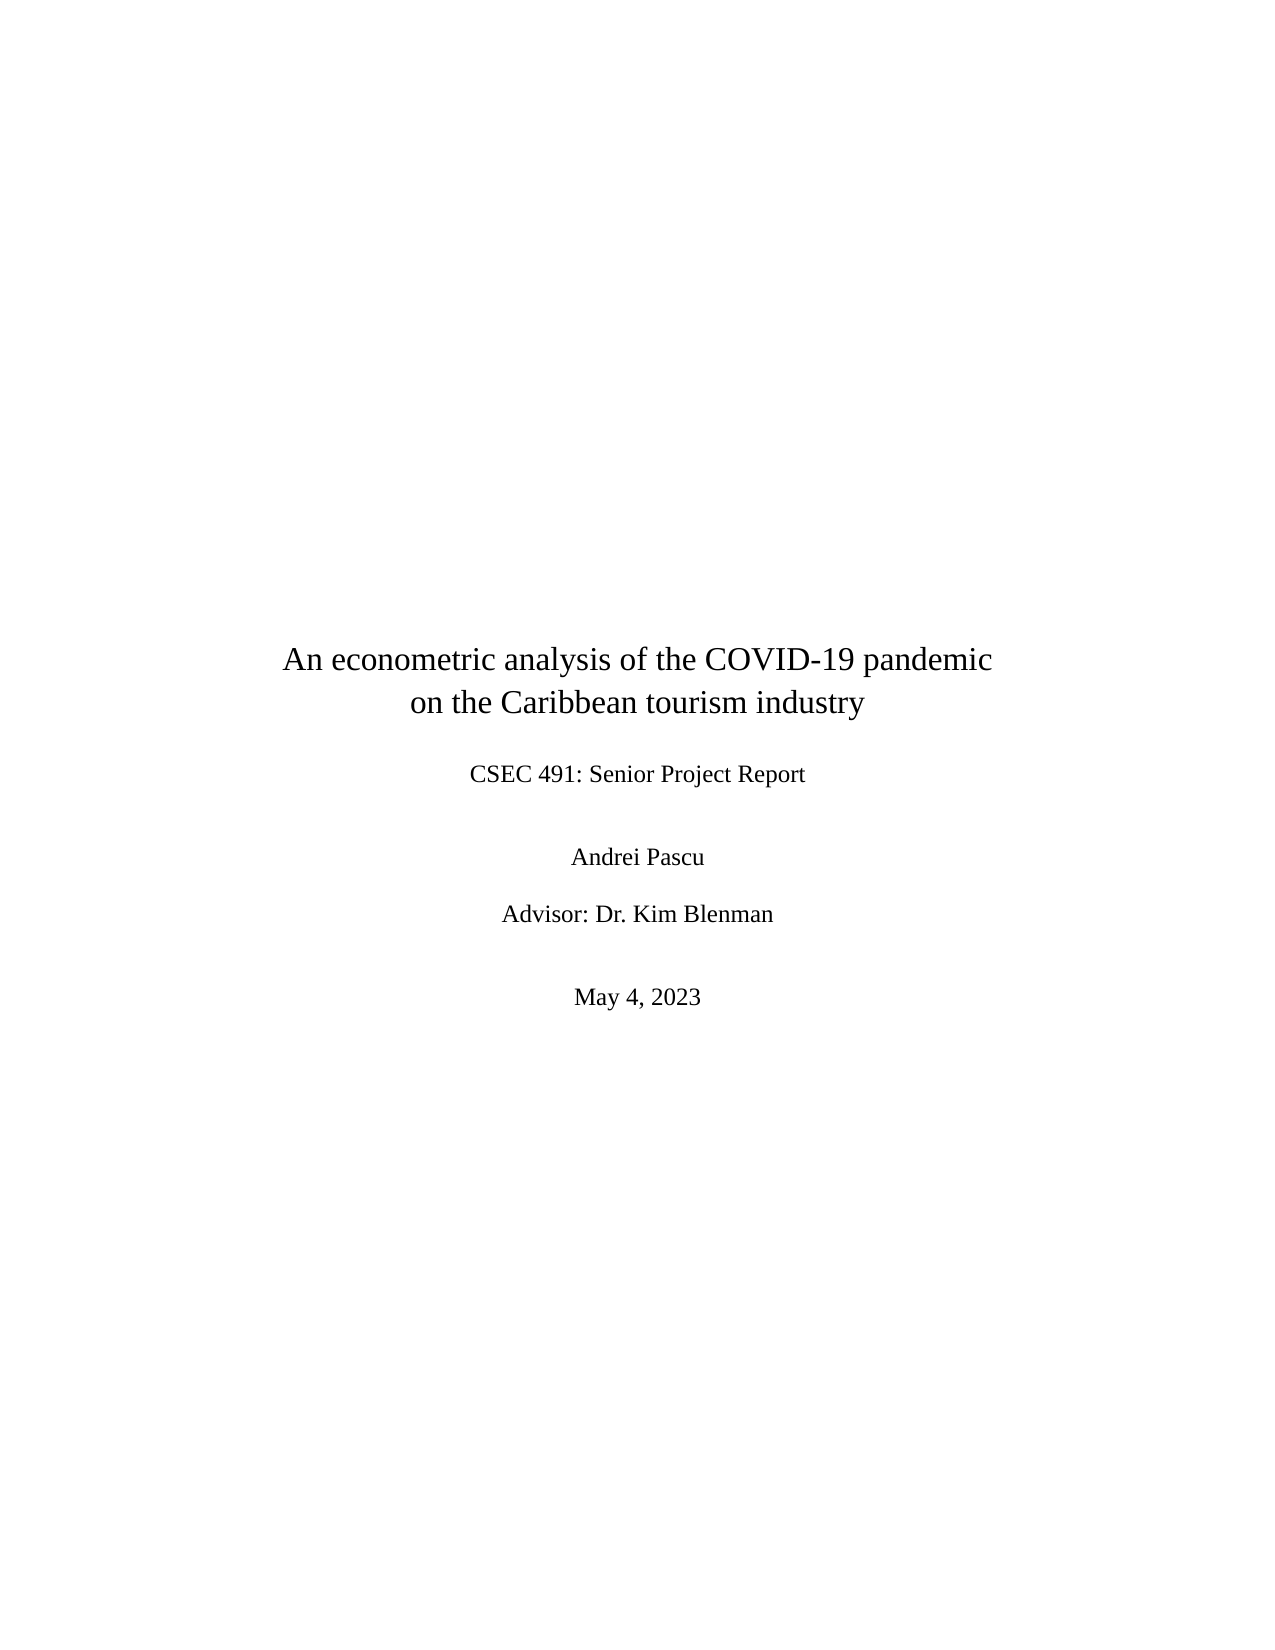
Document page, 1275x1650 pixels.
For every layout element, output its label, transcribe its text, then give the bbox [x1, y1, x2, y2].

text CSEC 491: Senior Project Report [150, 759, 1125, 788]
text Advisor: Dr. Kim Blenman [150, 899, 1125, 928]
text May 4, 2023 [150, 982, 1125, 1011]
text on the Caribbean tourism industry [150, 683, 1125, 721]
text Andrei Pascu [150, 842, 1125, 871]
text An econometric analysis of the COVID-19 pandemic [150, 639, 1125, 677]
